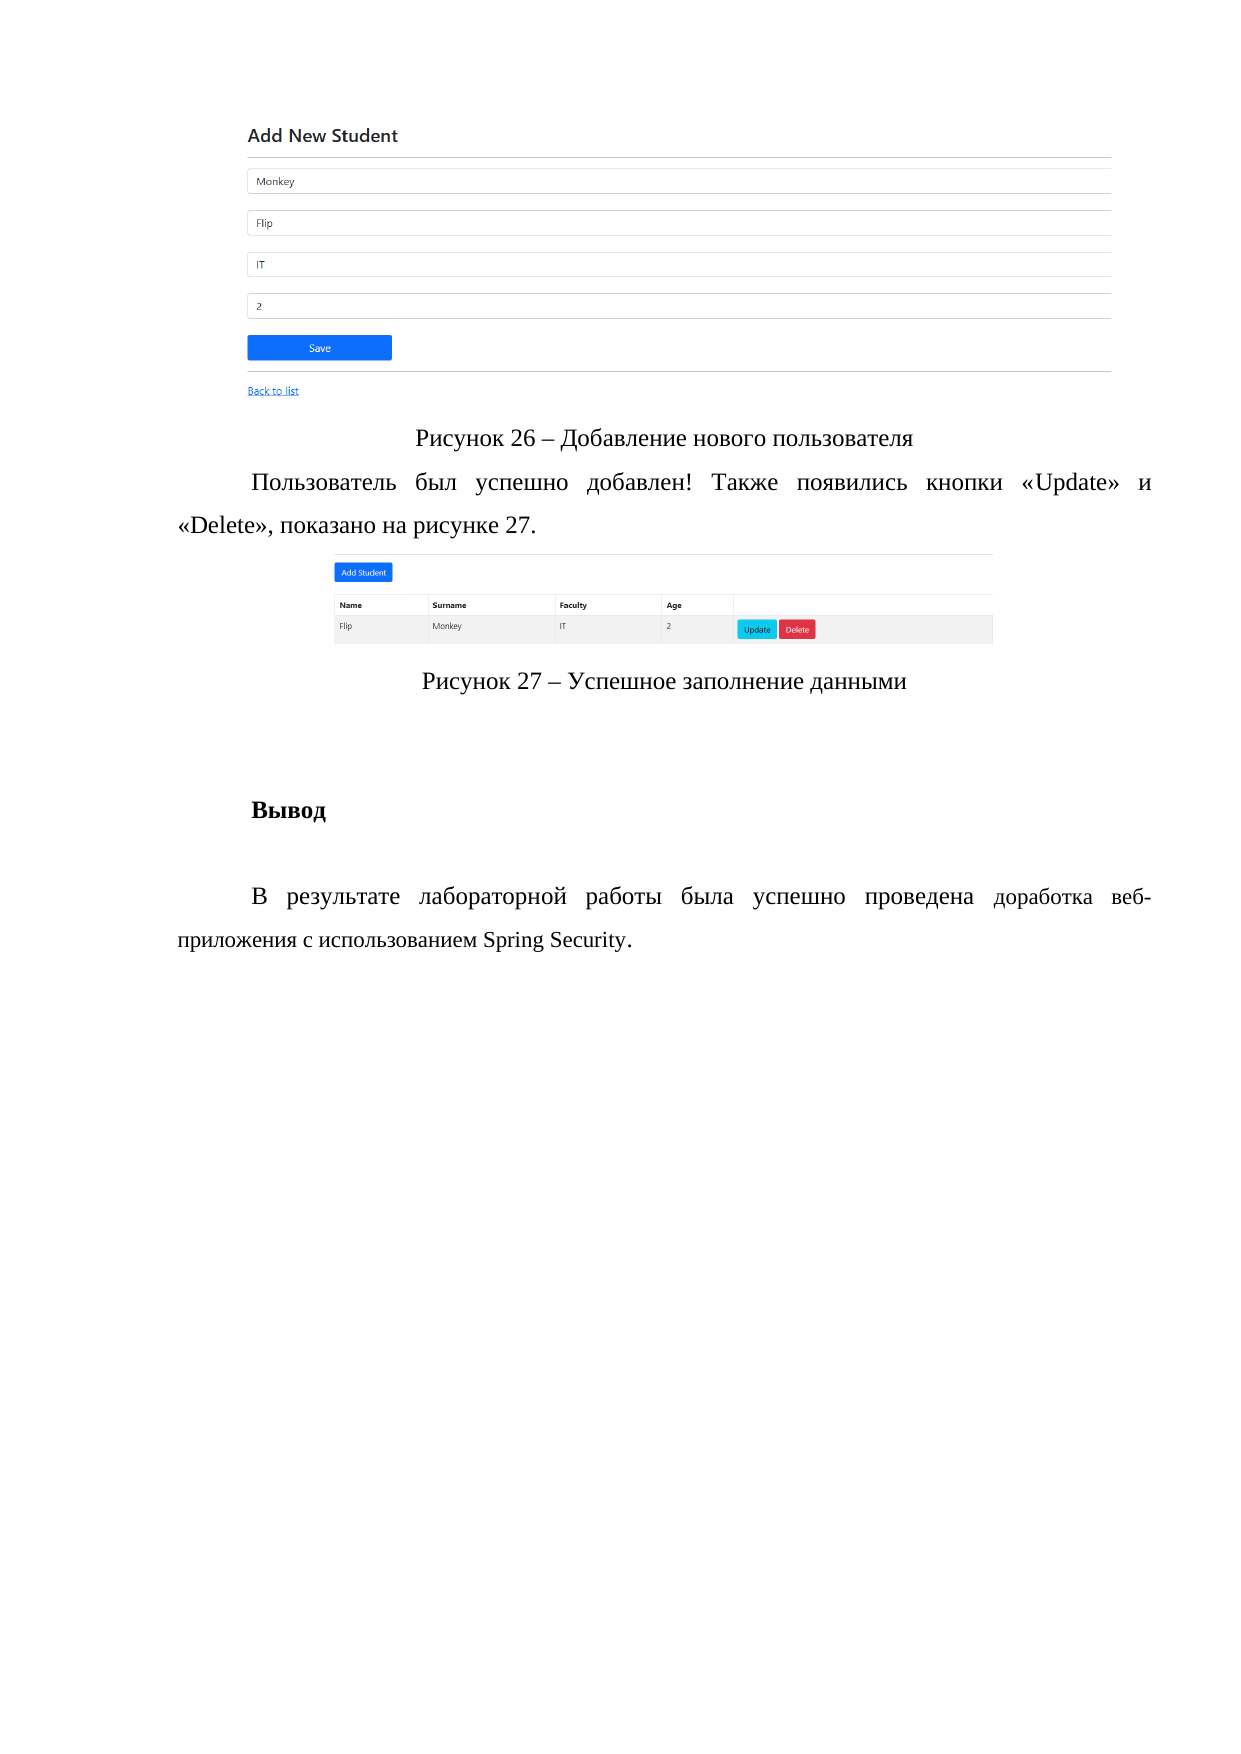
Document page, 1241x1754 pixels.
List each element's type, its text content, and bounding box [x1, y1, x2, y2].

text Пользователь был успешно добавлен! Также появились кнопки «Update» и «Delete», показано на рисунке 27. [177, 467, 1152, 538]
text Рисунок 27 – Успешное заполнение данными [177, 666, 1152, 694]
text В результате лабораторной работы была успешно проведена доработка веб-приложения с использованием Spring Security. [177, 881, 1152, 953]
text Рисунок 26 – Добавление нового пользователя [177, 423, 1152, 452]
picture [314, 552, 1015, 652]
picture [217, 118, 1112, 410]
text Вывод [177, 795, 1152, 824]
